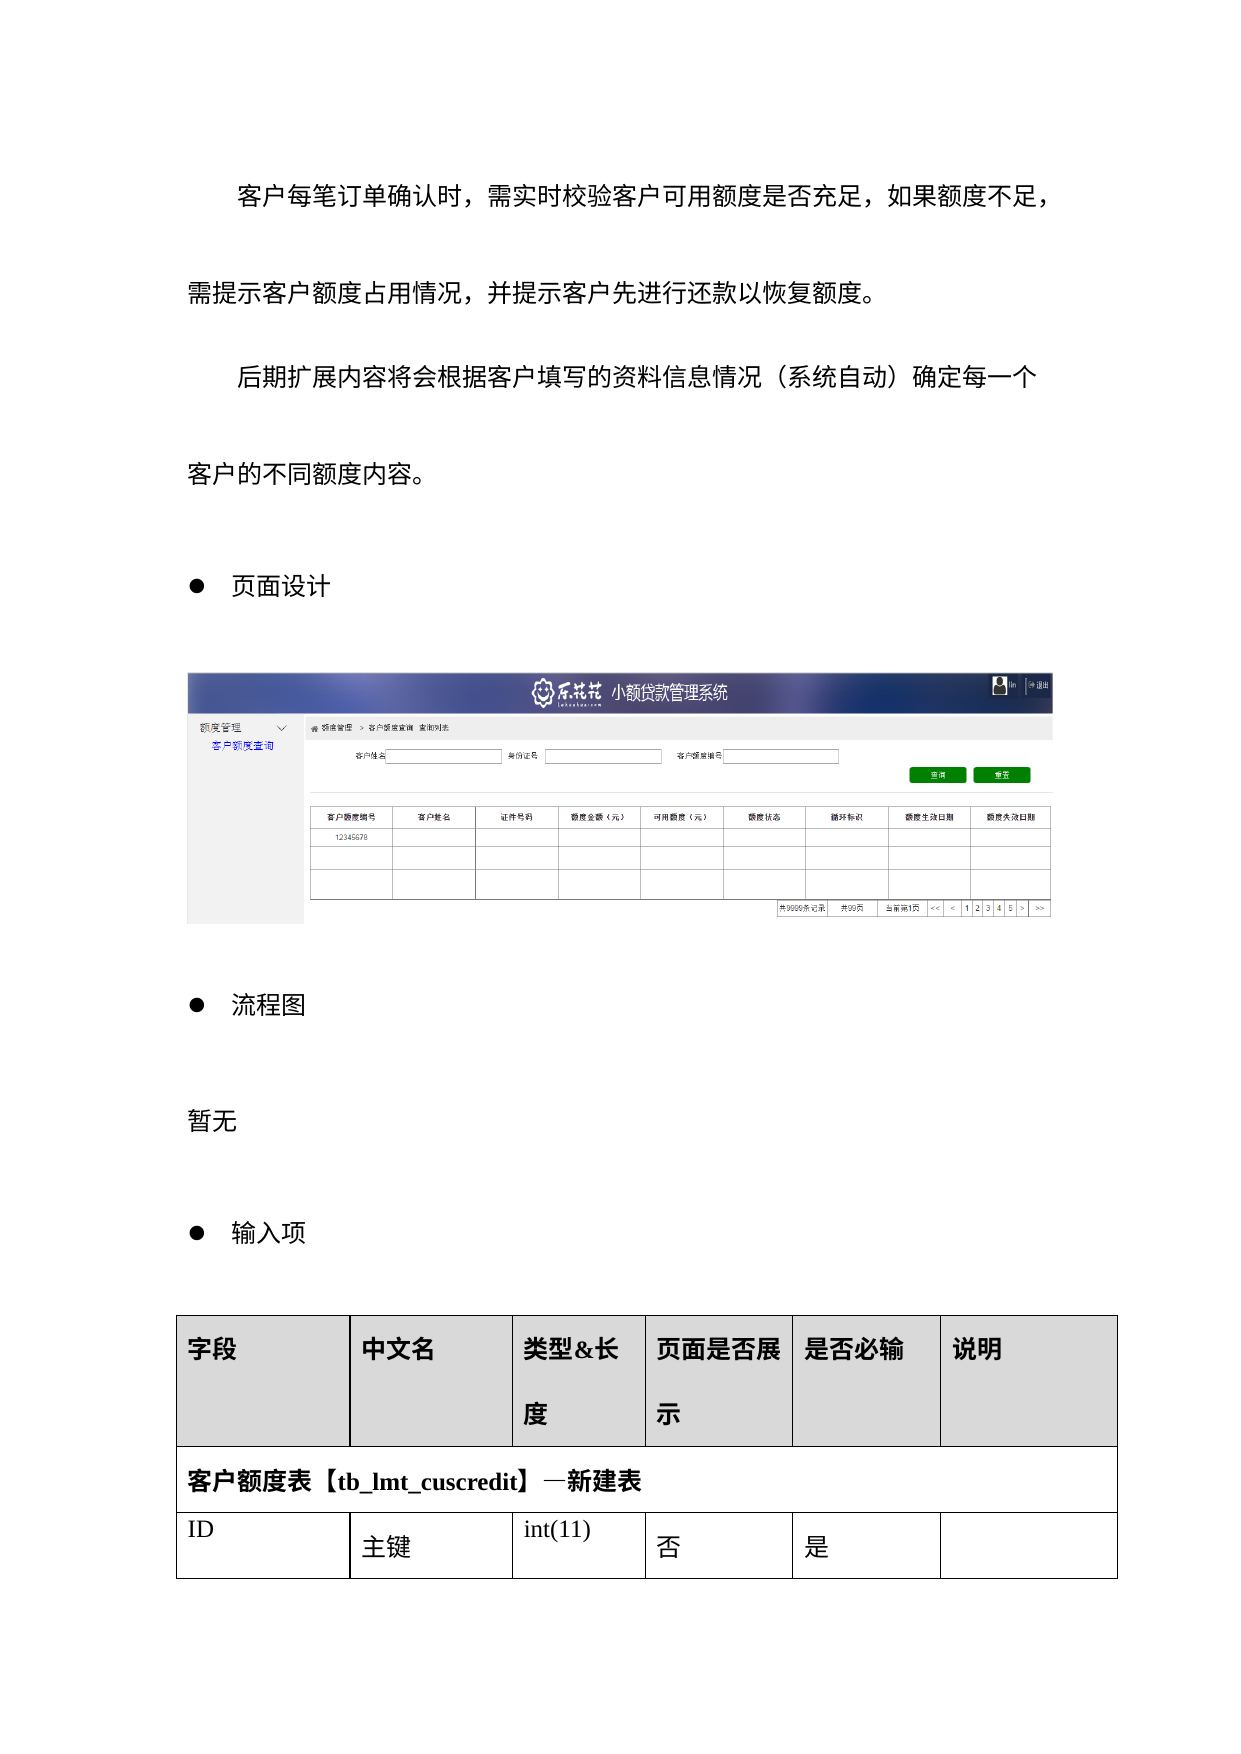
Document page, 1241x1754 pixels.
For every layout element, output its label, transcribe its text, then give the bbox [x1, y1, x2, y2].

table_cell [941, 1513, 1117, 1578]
text 暂无 [187, 1087, 1053, 1152]
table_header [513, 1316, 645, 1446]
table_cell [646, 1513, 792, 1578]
text 后期扩展内容将会根据客户填写的资料信息情况（系统自动）确定每一个客户的不同额度内容。 [187, 343, 1053, 505]
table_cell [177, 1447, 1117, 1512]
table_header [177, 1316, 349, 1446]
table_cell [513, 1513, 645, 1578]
subtitle 页面设计 [187, 552, 1053, 617]
subtitle 流程图 [187, 971, 1053, 1036]
subtitle 输入项 [187, 1199, 1053, 1264]
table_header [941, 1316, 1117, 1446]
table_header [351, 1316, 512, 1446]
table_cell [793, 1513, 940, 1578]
picture [187, 672, 1053, 924]
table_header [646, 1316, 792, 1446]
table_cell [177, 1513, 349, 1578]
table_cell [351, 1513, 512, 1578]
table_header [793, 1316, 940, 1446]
text 客户每笔订单确认时，需实时校验客户可用额度是否充足，如果额度不足，需提示客户额度占用情况，并提示客户先进行还款以恢复额度。 [187, 162, 1053, 324]
